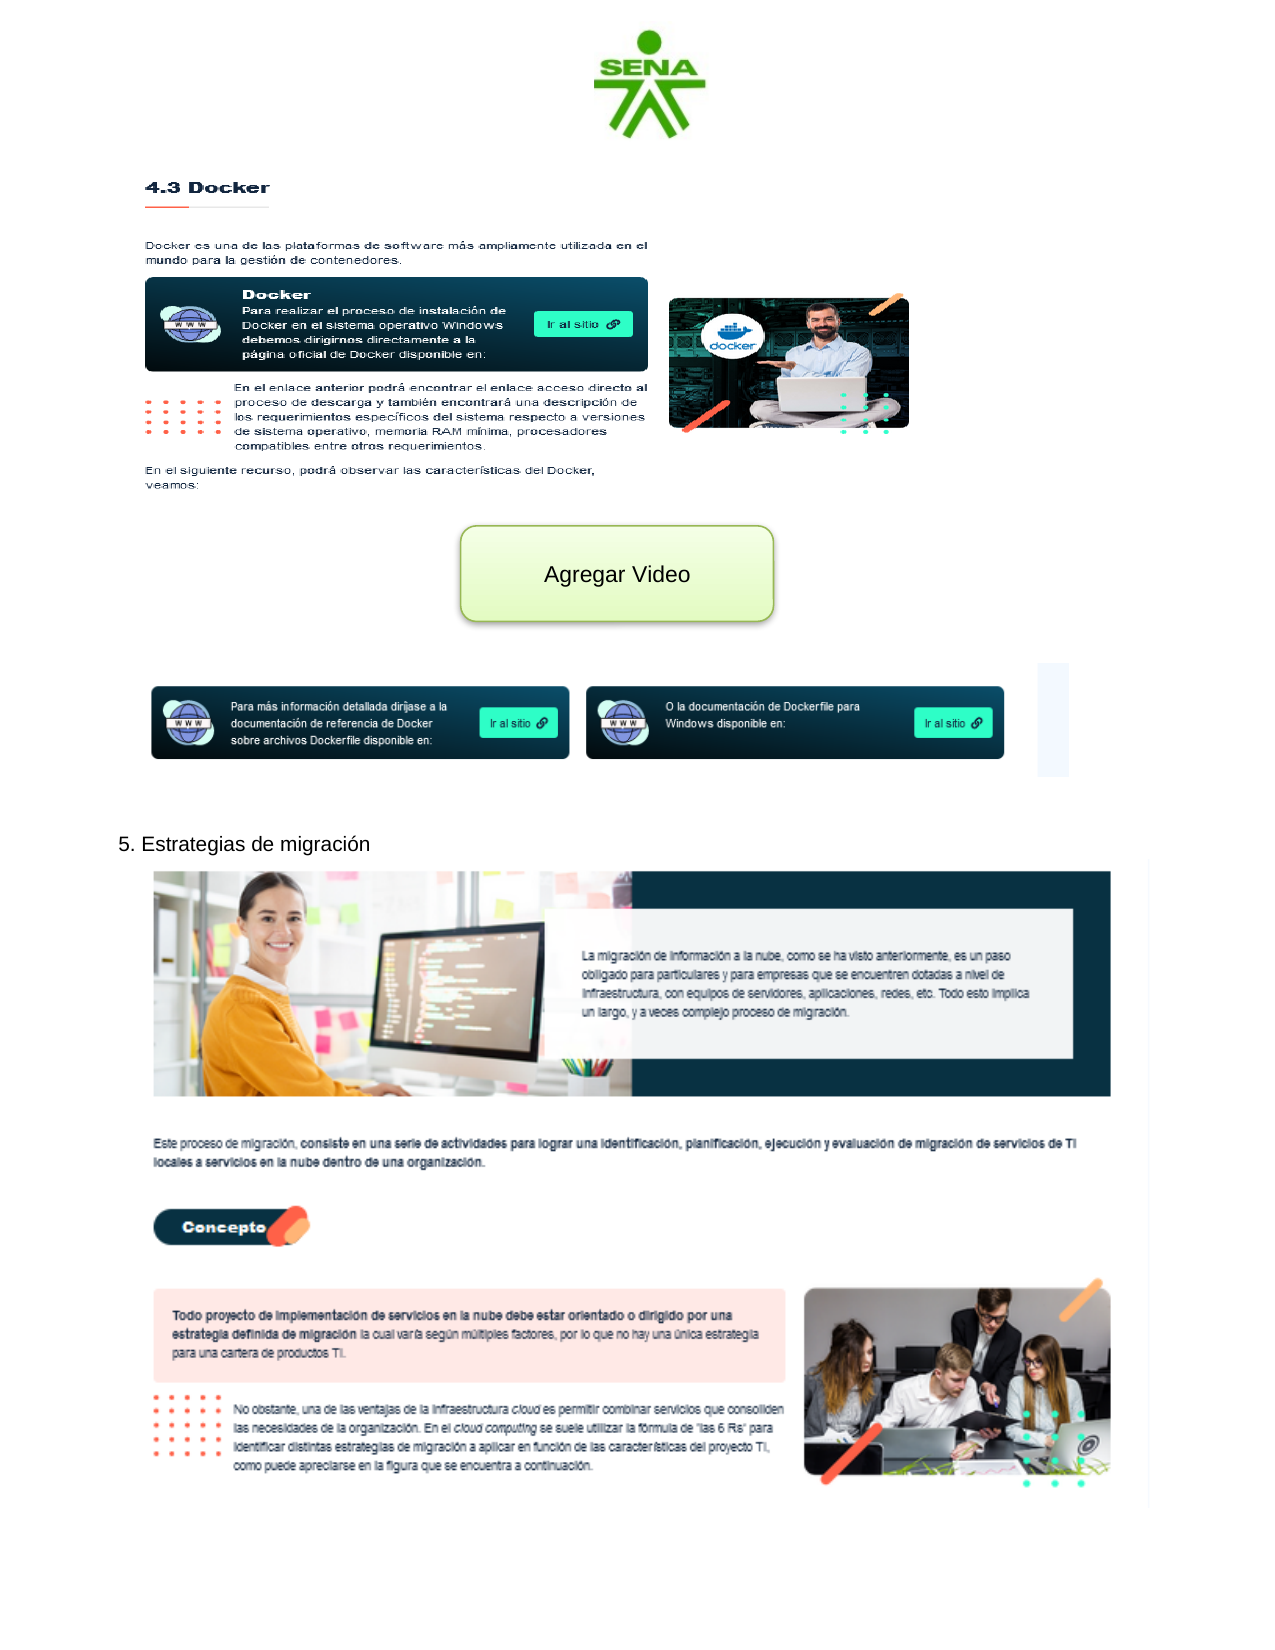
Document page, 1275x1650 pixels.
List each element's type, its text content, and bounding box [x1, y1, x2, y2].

picture [118, 859, 1150, 1508]
picture [118, 177, 915, 498]
picture [118, 663, 1069, 777]
picture [593, 21, 712, 147]
text 5. Estrategias de migración [118, 832, 1157, 856]
